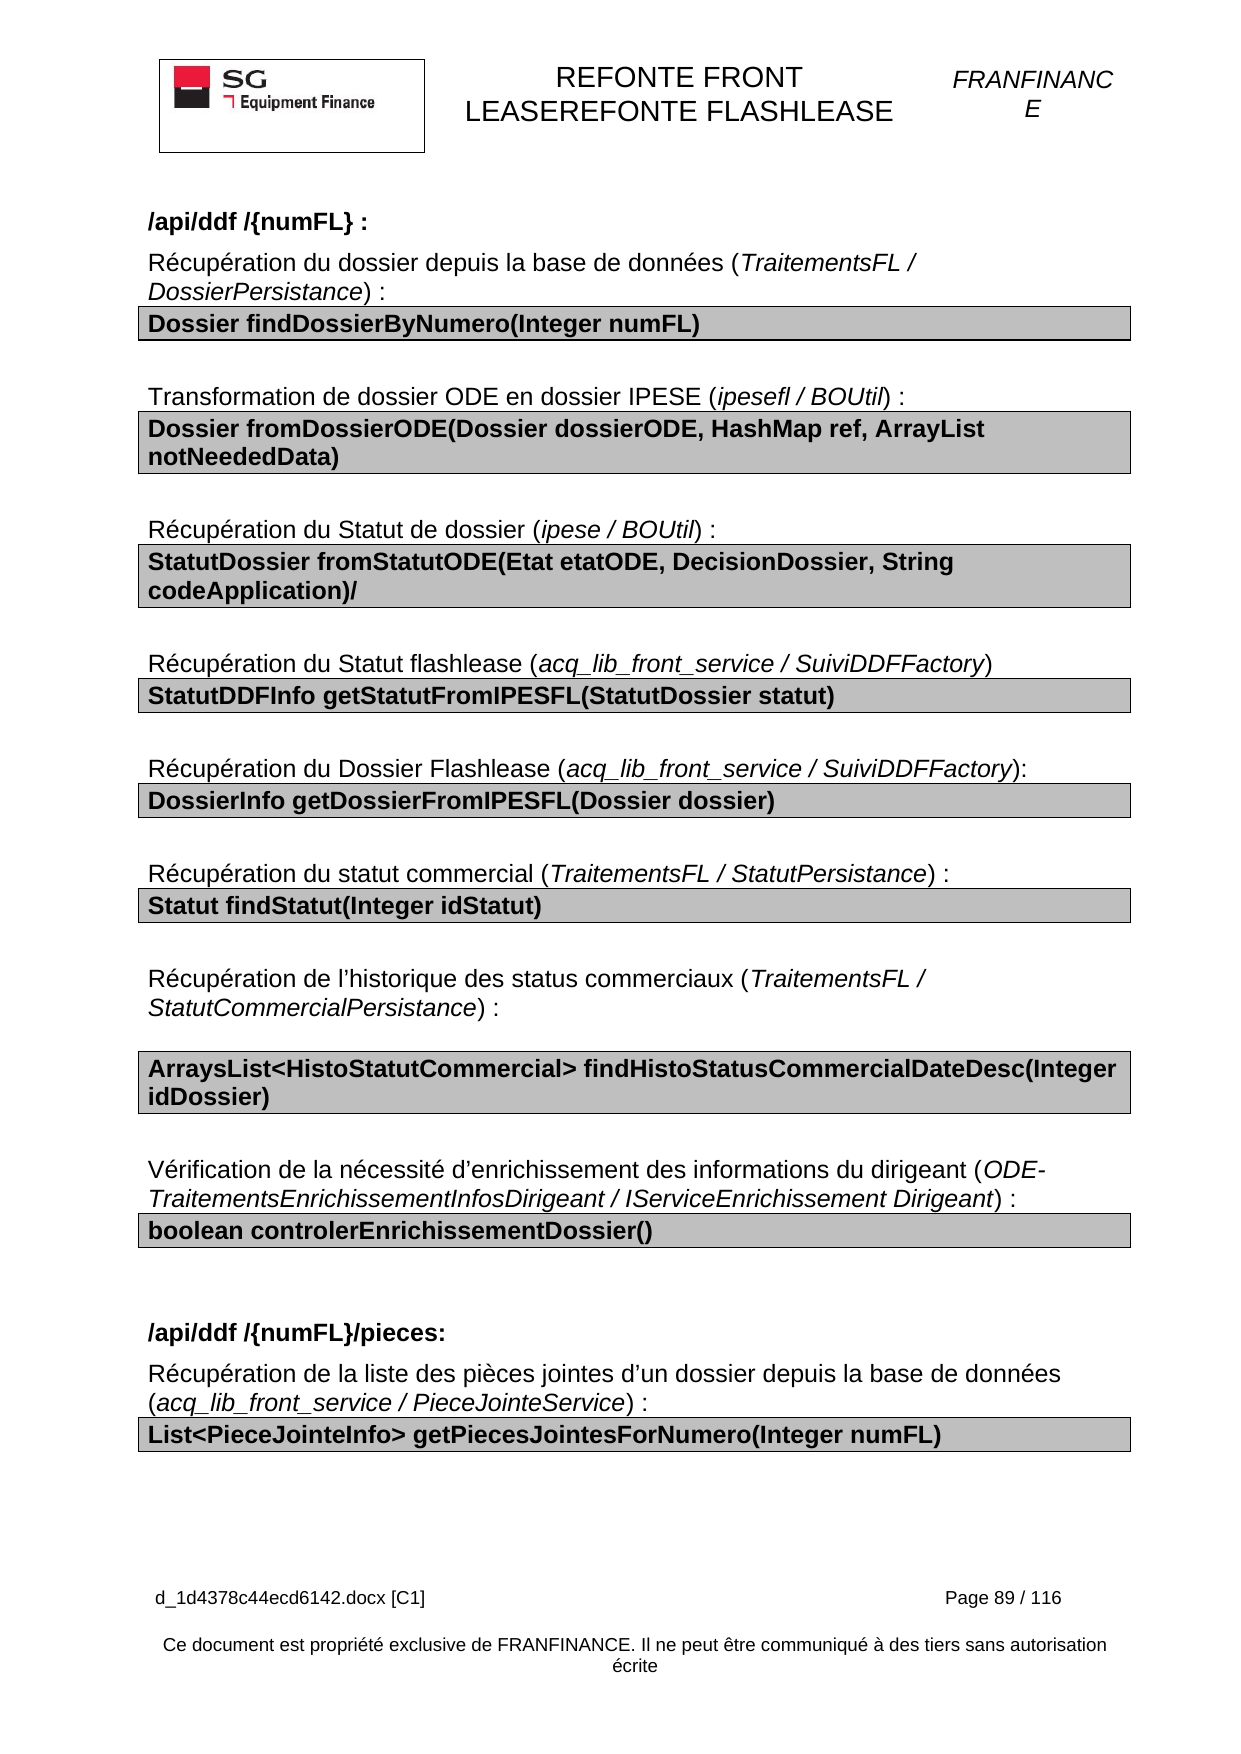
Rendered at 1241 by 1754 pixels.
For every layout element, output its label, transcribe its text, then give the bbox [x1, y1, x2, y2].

text /api/ddf /{numFL}/pieces: [148, 1318, 1122, 1347]
text Vérification de la nécessité d’enrichissement des informations du dirigeant (ODE-TraitementsEnrichissementInfosDirigeant / IServiceEnrichissement Dirigeant) : [148, 1156, 1122, 1213]
text Dossier fromDossierODE(Dossier dossierODE, HashMap ref, ArrayList notNeededData) [139, 412, 1130, 473]
text /api/ddf /{numFL} : [148, 207, 1122, 236]
text Récupération du Statut flashlease (acq_lib_front_service / SuiviDDFFactory) [148, 649, 1122, 678]
text Récupération du dossier depuis la base de données (TraitementsFL / DossierPersistance) : [148, 248, 1122, 306]
text StatutDDFInfo getStatutFromIPESFL(StatutDossier statut) [139, 679, 1130, 712]
text DossierInfo getDossierFromIPESFL(Dossier dossier) [139, 784, 1130, 817]
text Récupération du Dossier Flashlease (acq_lib_front_service / SuiviDDFFactory): [148, 754, 1122, 783]
text Récupération du Statut de dossier (ipese / BOUtil) : [148, 516, 1122, 544]
text Récupération de l’historique des status commerciaux (TraitementsFL / StatutCommercialPersistance) : [148, 964, 1122, 1022]
text ArraysList<HistoStatutCommercial> findHistoStatusCommercialDateDesc(Integer idDossier) [139, 1052, 1130, 1113]
text Transformation de dossier ODE en dossier IPESE (ipesefl / BOUtil) : [148, 382, 1122, 411]
text Récupération du statut commercial (TraitementsFL / StatutPersistance) : [148, 859, 1122, 888]
text Statut findStatut(Integer idStatut) [139, 889, 1130, 922]
text StatutDossier fromStatutODE(Etat etatODE, DecisionDossier, String codeApplication)/ [139, 545, 1130, 607]
text Récupération de la liste des pièces jointes d’un dossier depuis la base de données (acq_lib_front_service / PieceJointeService) : [148, 1359, 1122, 1417]
text boolean controlerEnrichissementDossier() [139, 1214, 1130, 1247]
text List<PieceJointeInfo> getPiecesJointesForNumero(Integer numFL) [139, 1418, 1130, 1451]
text Dossier findDossierByNumero(Integer numFL) [139, 307, 1130, 339]
